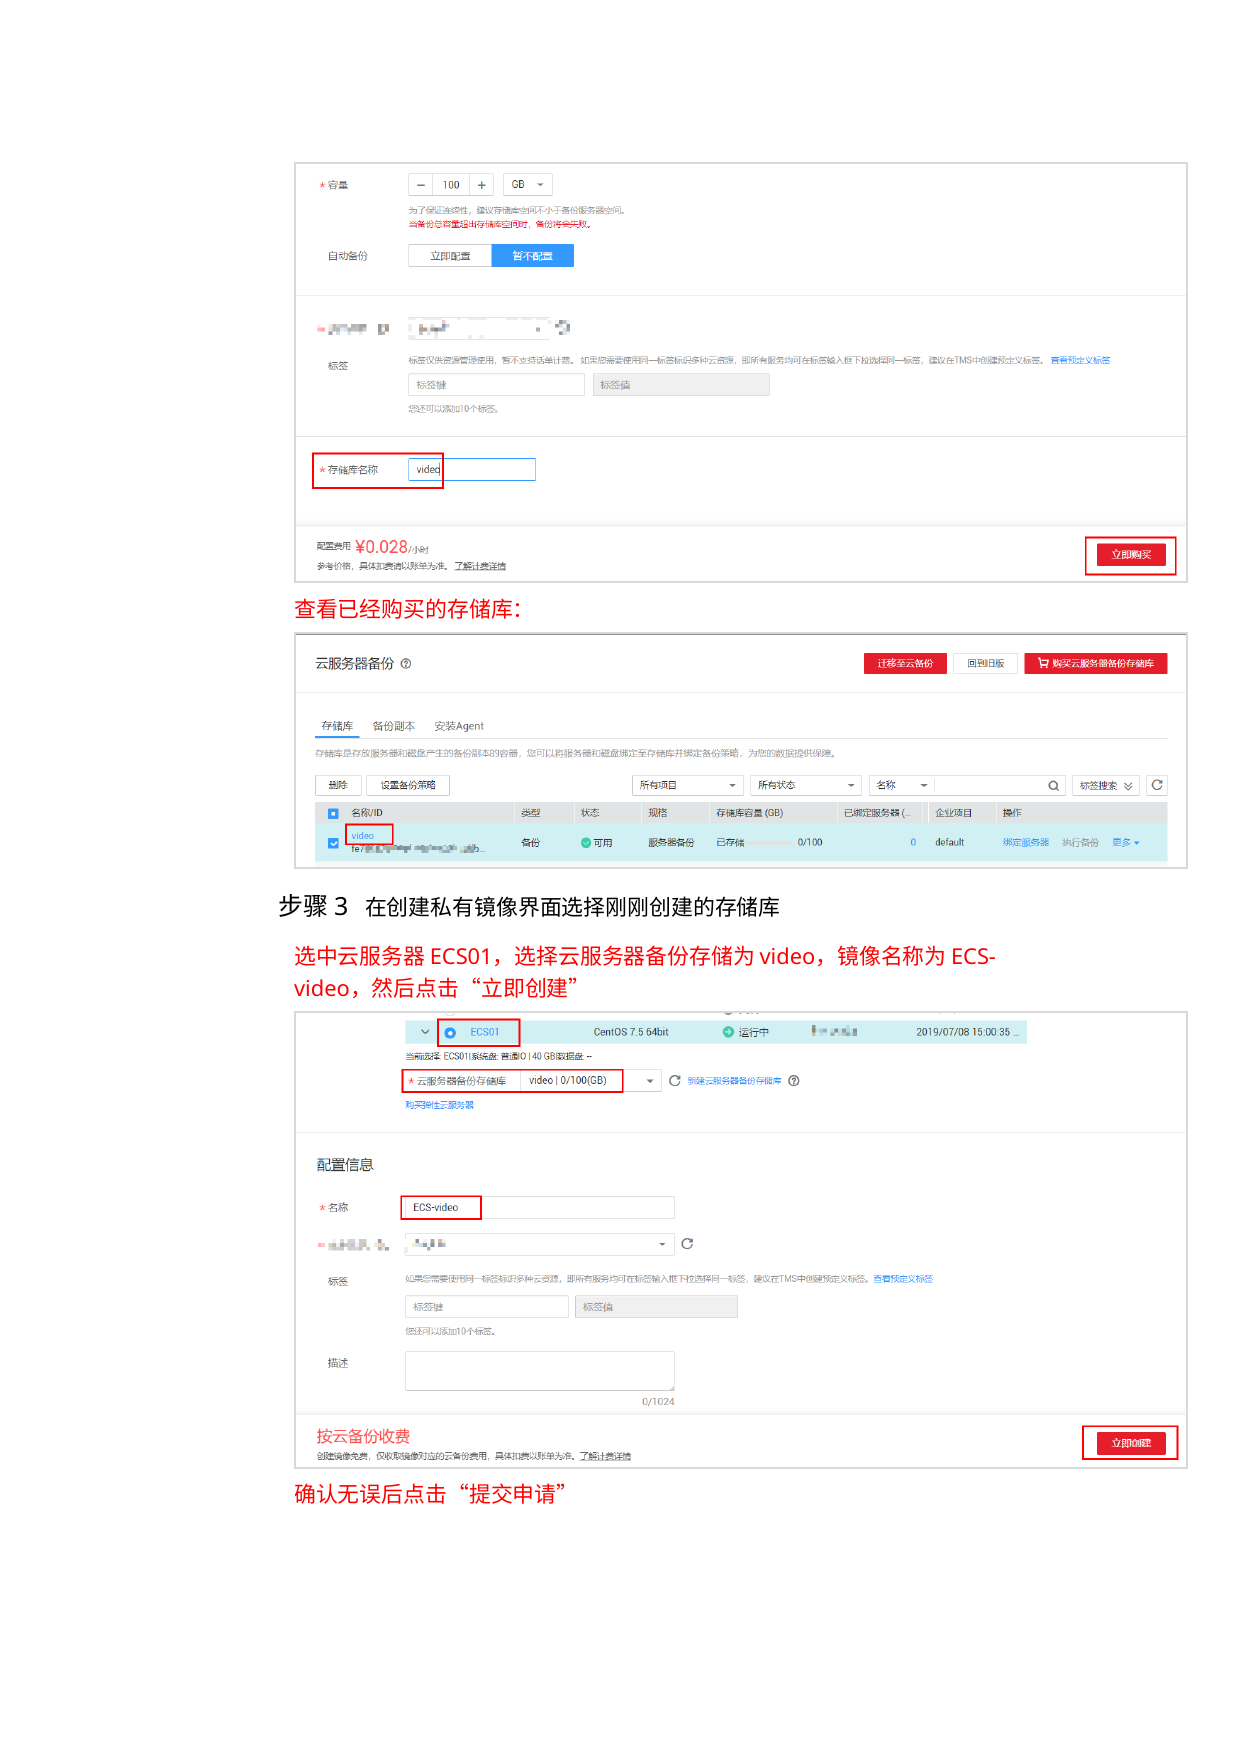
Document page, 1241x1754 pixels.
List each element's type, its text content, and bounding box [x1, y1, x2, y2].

picture [296, 164, 1186, 581]
picture [296, 1013, 1186, 1467]
text 在创建私有镜像界面选择刚刚创建的存储库 [348, 886, 1053, 922]
picture [296, 634, 1186, 867]
text 确认无误后点击“提交申请” [294, 1477, 1053, 1509]
text 选中云服务器ECS01，选择云服务器备份存储为video，镜像名称为ECS-video，然后点击“立即创建” [294, 939, 1053, 1002]
text 查看已经购买的存储库： [294, 592, 1053, 623]
